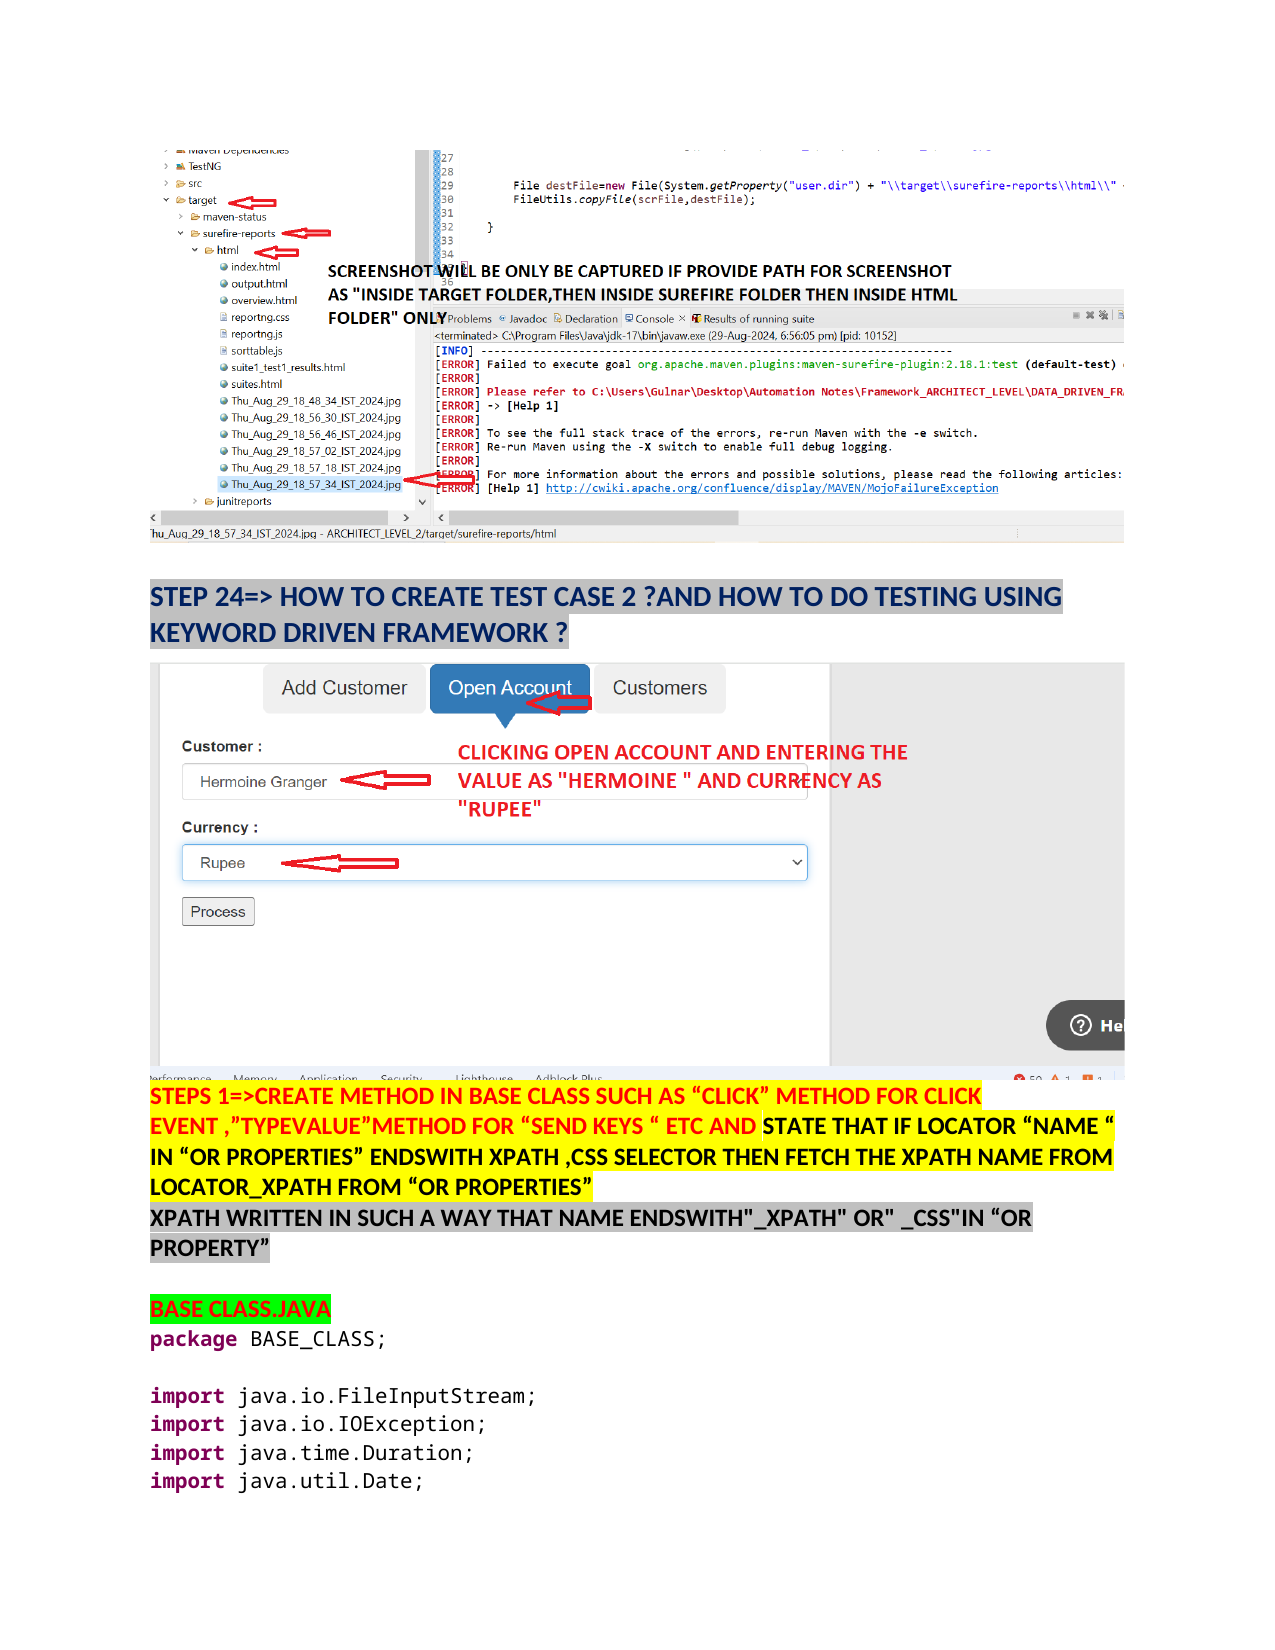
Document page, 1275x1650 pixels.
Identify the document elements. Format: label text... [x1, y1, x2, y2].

text import java.io.FileInputStream; [150, 1381, 1125, 1409]
picture [150, 150, 1124, 543]
text import java.time.Duration; [150, 1438, 1125, 1466]
text STEPS 1=>CREATE METHOD IN BASE CLASS SUCH AS “CLICK” METHOD FOR CLICK EVENT ,”TYPEVALUE”METHOD FOR “SEND KEYS “ ETC AND STATE THAT IF LOCATOR “NAME “ IN “OR PROPERTIES” ENDSWITH XPATH ,CSS SELECTOR THEN FETCH THE XPATH NAME FROM LOCATOR_XPATH FROM “OR PROPERTIES” [593, 1080, 1125, 1202]
text package BASE_CLASS; [150, 1324, 1125, 1352]
picture [150, 649, 1125, 1080]
text import java.io.IOException; [150, 1409, 1125, 1438]
text XPATH WRITTEN IN SUCH A WAY THAT NAME ENDSWITH"_XPATH" OR" _CSS"IN “OR PROPERTY” [150, 1202, 1125, 1263]
text STEP 24=> HOW TO CREATE TEST CASE 2 ?AND HOW TO DO TESTING USING KEYWORD DRIVEN FRAMEWORK ? [150, 578, 1125, 649]
text BASE CLASS.JAVA [150, 1293, 1125, 1324]
text import java.util.Date; [150, 1466, 1125, 1494]
